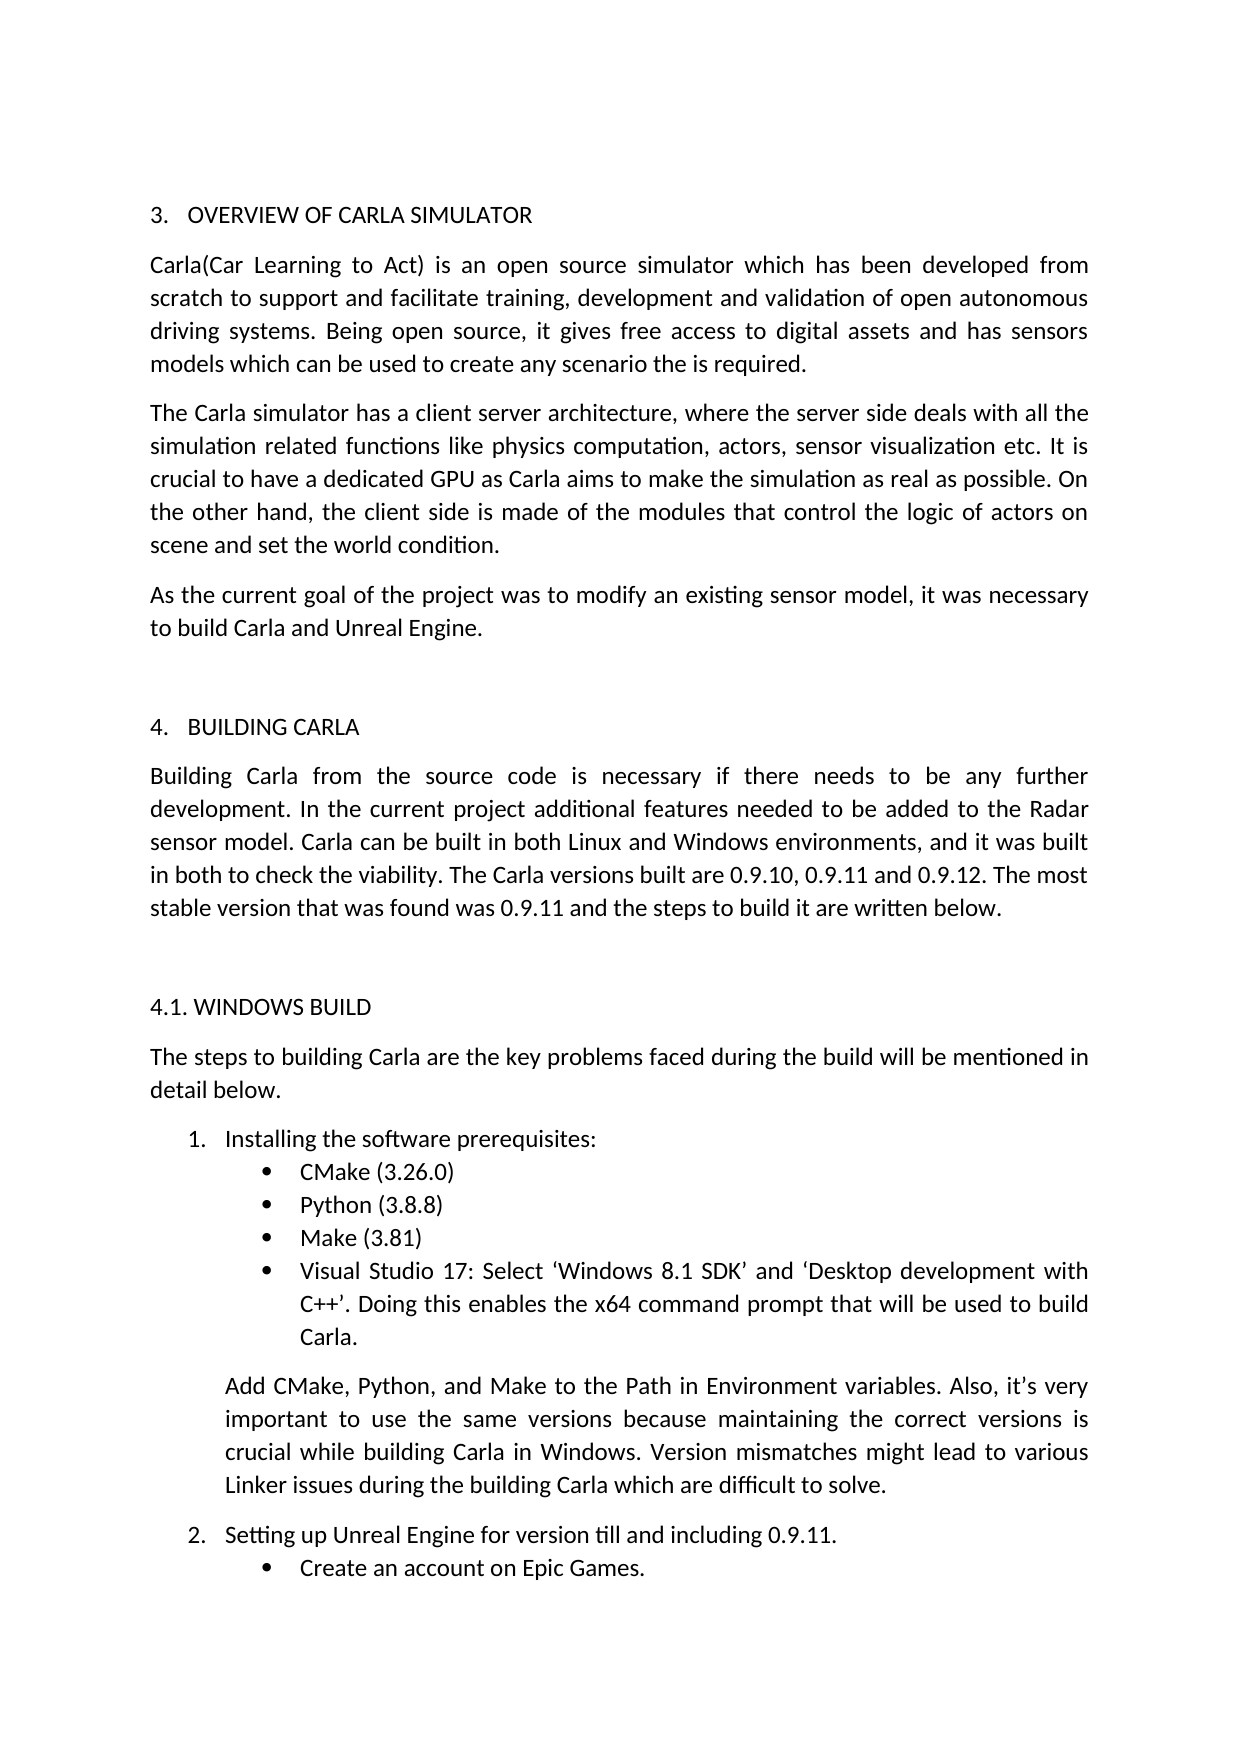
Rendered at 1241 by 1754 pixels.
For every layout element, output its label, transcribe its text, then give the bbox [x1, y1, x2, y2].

list Setting up Unreal Engine for version till and including 0.9.11. [187, 1519, 1090, 1549]
text The steps to building Carla are the key problems faced during the build will be mentioned in detail below. [150, 1041, 1090, 1104]
text Add CMake, Python, and Make to the Path in Environment variables. Also, it’s very important to use the same versions because maintaining the correct versions is crucial while building Carla in Windows. Version mismatches might lead to various Linker issues during the building Carla which are difficult to solve. [225, 1370, 1090, 1500]
list Create an account on Epic Games. [262, 1552, 1090, 1582]
list Visual Studio 17: Select ‘Windows 8.1 SDK’ and ‘Desktop development with C++’. Doing this enables the x64 command prompt that will be used to build Carla. [262, 1255, 1090, 1351]
list Installing the software prerequisites: [187, 1123, 1090, 1154]
text As the current goal of the project was to modify an existing sensor model, it was necessary to build Carla and Unreal Engine. [150, 579, 1090, 642]
list OVERVIEW OF CARLA SIMULATOR [150, 199, 1090, 230]
text The Carla simulator has a client server architecture, where the server side deals with all the simulation related functions like physics computation, actors, sensor visualization etc. It is crucial to have a dedicated GPU as Carla aims to make the simulation as real as possible. On the other hand, the client side is made of the modules that control the logic of actors on scene and set the world condition. [150, 397, 1090, 560]
list BUILDING CARLA [150, 711, 1090, 741]
list Make (3.81) [262, 1222, 1090, 1253]
list CMake (3.26.0) [262, 1156, 1090, 1187]
list Python (3.8.8) [262, 1189, 1090, 1220]
text Carla(Car Learning to Act) is an open source simulator which has been developed from scratch to support and facilitate training, development and validation of open autonomous driving systems. Being open source, it gives free access to digital assets and has sensors models which can be used to create any scenario the is required. [150, 249, 1090, 378]
text 4.1. WINDOWS BUILD [150, 991, 1090, 1022]
text Building Carla from the source code is necessary if there needs to be any further development. In the current project additional features needed to be added to the Radar sensor model. Carla can be built in both Linux and Windows environments, and it was built in both to check the viability. The Carla versions built are 0.9.10, 0.9.11 and 0.9.12. The most stable version that was found was 0.9.11 and the steps to build it are written below. [150, 760, 1090, 923]
